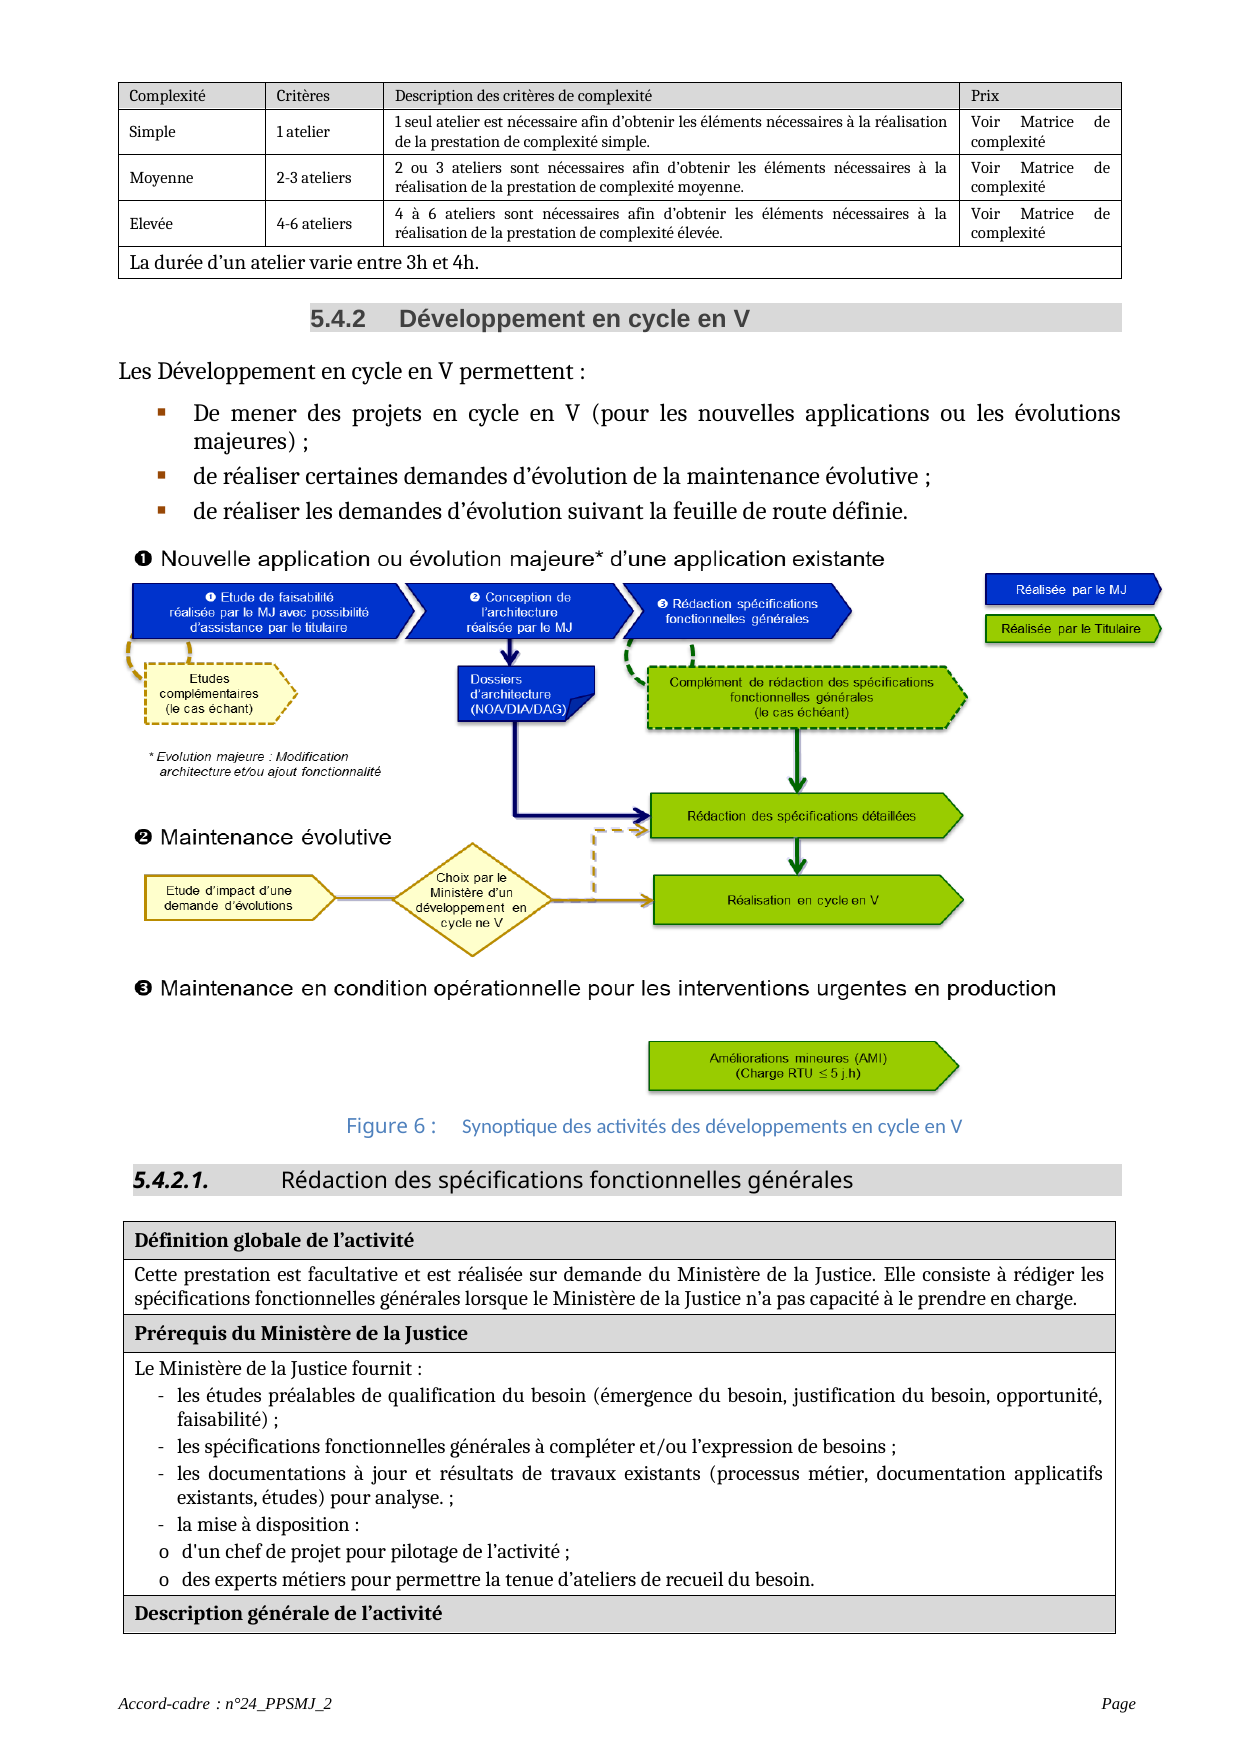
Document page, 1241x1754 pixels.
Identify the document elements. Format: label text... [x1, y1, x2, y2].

text de réaliser certaines demandes d’évolution de la maintenance évolutive ; [156, 462, 1122, 491]
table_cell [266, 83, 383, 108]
text de réaliser les demandes d’évolution suivant la feuille de route définie. [156, 497, 1122, 526]
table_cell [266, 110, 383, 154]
text Synoptique des activités des développements en cycle en V [228, 1111, 1085, 1139]
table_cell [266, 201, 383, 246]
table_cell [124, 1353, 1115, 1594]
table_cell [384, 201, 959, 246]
text Les Développement en cycle en V permettent : [118, 357, 1122, 386]
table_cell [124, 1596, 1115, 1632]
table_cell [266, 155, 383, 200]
text Développement en cycle en V [310, 303, 1122, 332]
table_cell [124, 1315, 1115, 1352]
text De mener des projets en cycle en V (pour les nouvelles applications ou les évolutions majeures) ; [156, 398, 1122, 456]
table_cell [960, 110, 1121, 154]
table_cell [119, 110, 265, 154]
picture [118, 538, 1167, 1099]
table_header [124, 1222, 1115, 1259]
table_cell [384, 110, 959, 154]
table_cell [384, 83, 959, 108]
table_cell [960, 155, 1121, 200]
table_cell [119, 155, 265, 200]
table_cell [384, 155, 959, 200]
text Rédaction des spécifications fonctionnelles générales [133, 1164, 1122, 1196]
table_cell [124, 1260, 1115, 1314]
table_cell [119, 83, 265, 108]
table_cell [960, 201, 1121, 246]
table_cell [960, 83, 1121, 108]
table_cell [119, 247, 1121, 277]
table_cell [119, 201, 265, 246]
